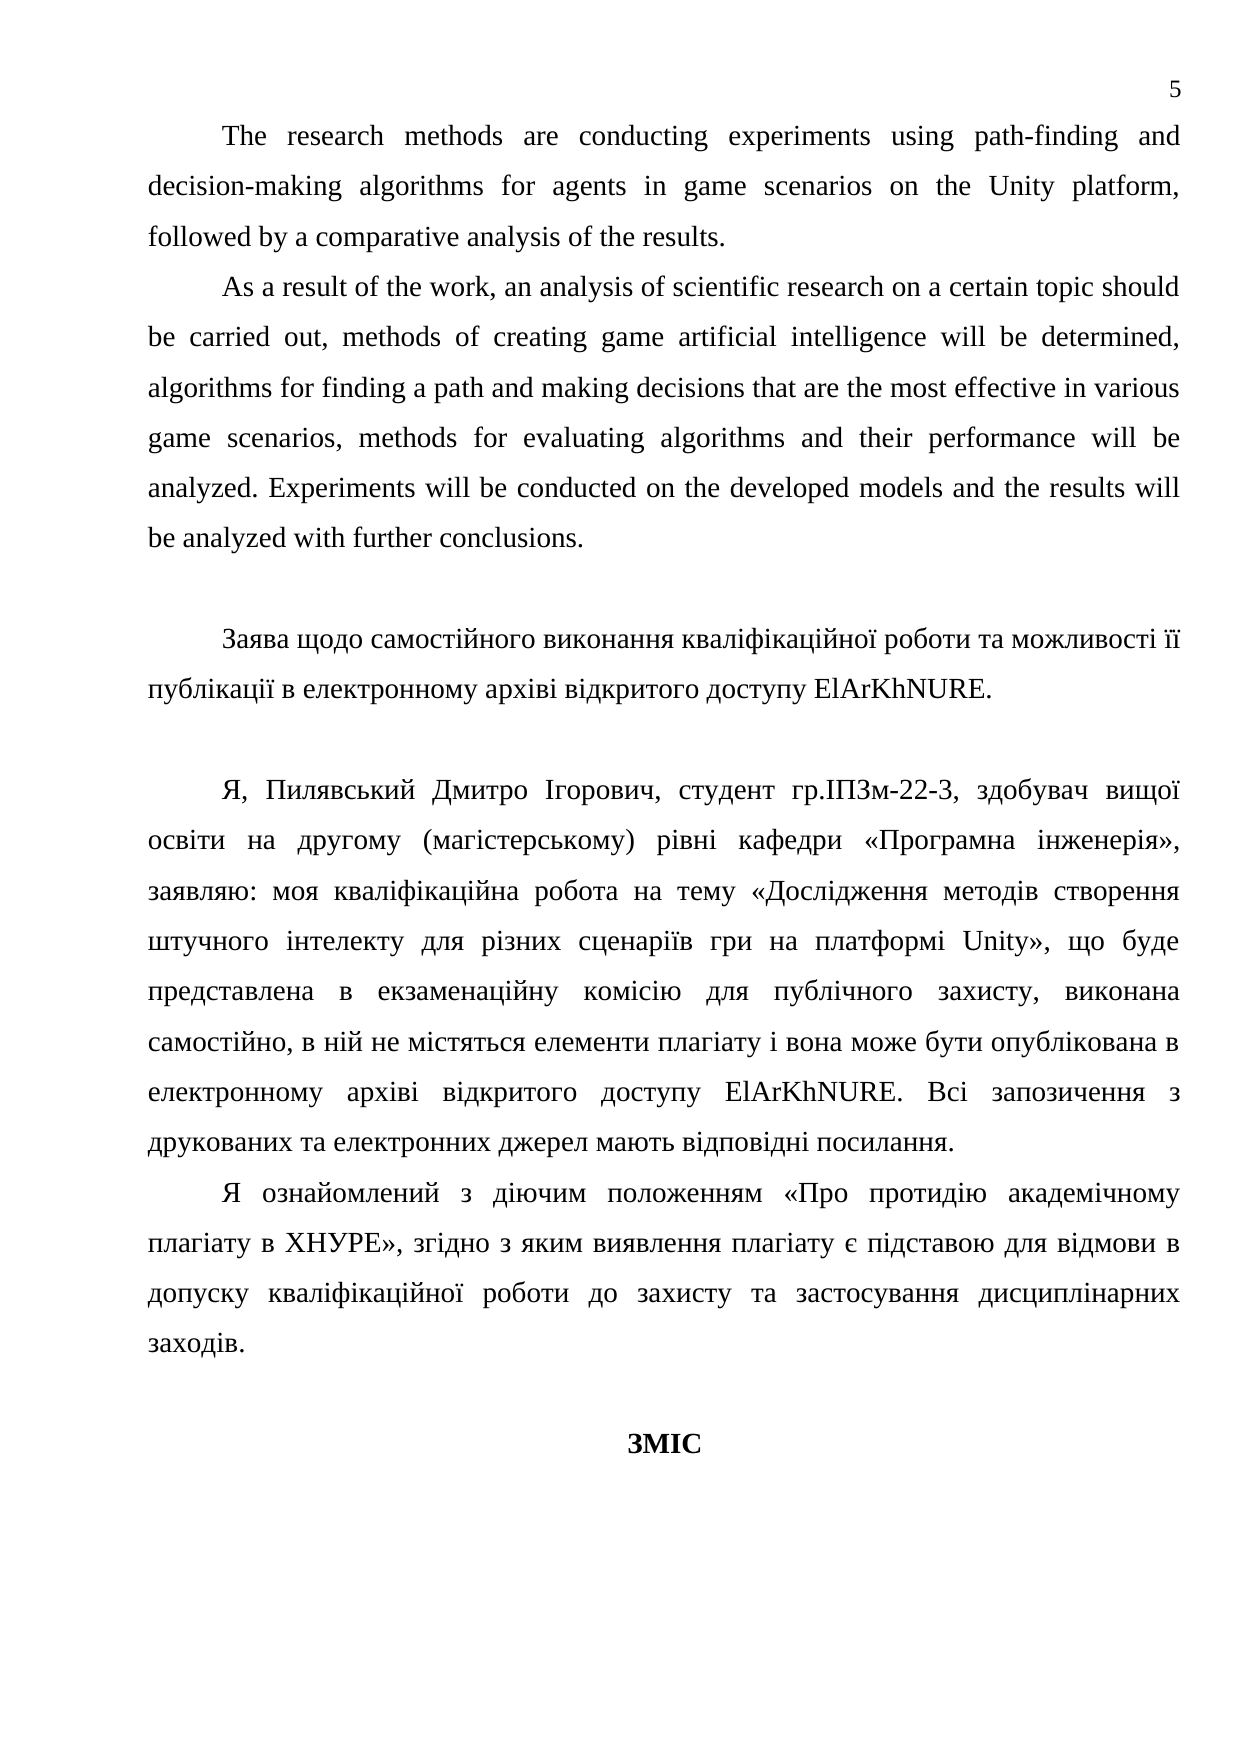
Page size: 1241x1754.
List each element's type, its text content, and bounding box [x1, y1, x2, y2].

text As a result of the work, an analysis of scientific research on a certain topic should be carried out, methods of creating game artificial intelligence will be determined, algorithms for finding a path and making decisions that are the most effective in various game scenarios, methods for evaluating algorithms and their performance will be analyzed. Experiments will be conducted on the developed models and the results will be analyzed with further conclusions. [148, 269, 1181, 554]
text The research methods are conducting experiments using path-finding and decision-making algorithms for agents in game scenarios on the Unity platform, followed by a comparative analysis of the results. [148, 118, 1181, 252]
text Я ознайомлений з діючим положенням «Про протидію академічному плагіату в ХНУРЕ», згідно з яким виявлення плагіату є підставою для відмови в допуску кваліфікаційної роботи до захисту та застосування дисциплінарних заходів. [148, 1175, 1181, 1359]
text Я, Пилявський Дмитро Ігорович, студент гр.ІПЗм-22-3, здобувач вищої освіти на другому (магістерському) рівні кафедри «Програмна інженерія», заявляю: моя кваліфікаційна робота на тему «Дослідження методів створення штучного інтелекту для різних сценаріїв гри на платформі Unity», що буде представлена в екзаменаційну комісію для публічного захисту, виконана самостійно, в ній не містяться елементи плагіату і вона може бути опублікована в електронному архіві відкритого доступу ElArKhNURE. Всі запозичення з друкованих та електронних джерел мають відповідні посилання. [148, 772, 1181, 1158]
text Заява щодо самостійного виконання кваліфікаційної роботи та можливості її публікації в електронному архіві відкритого доступу ElArKhNURE. [148, 621, 1181, 705]
